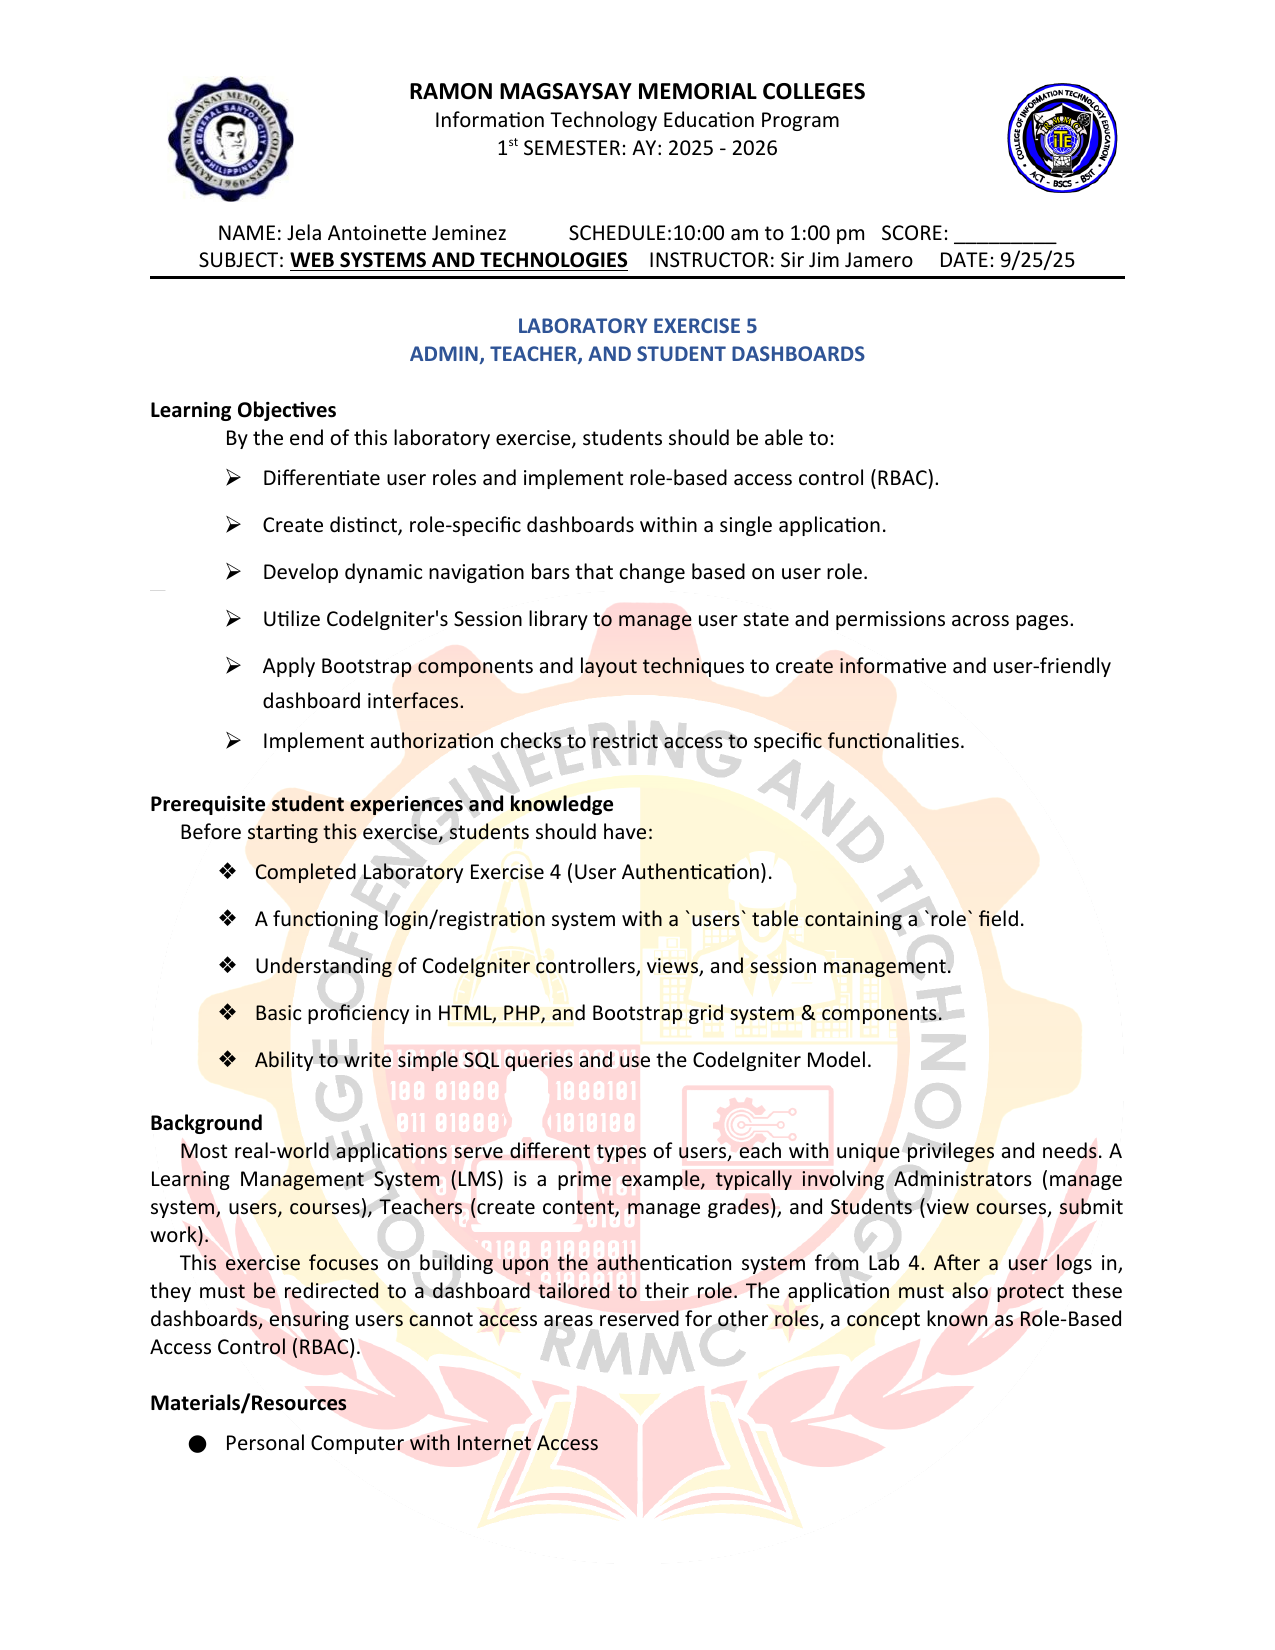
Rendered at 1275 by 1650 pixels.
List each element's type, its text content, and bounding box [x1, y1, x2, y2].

list Create distinct, role-specific dashboards within a single application. [225, 498, 1125, 545]
text This exercise focuses on building upon the authentication system from Lab 4. After a user logs in, they must be redirected to a dashboard tailored to their role. The application must also protect these dashboards, ensuring users cannot access areas reserved for other roles, a concept known as Role-Based Access Control (RBAC). [150, 1248, 1125, 1360]
text Materials/Resources [150, 1388, 1125, 1416]
text Prerequisite student experiences and knowledge [150, 789, 1125, 817]
subtitle LABORATORY EXERCISE 5 [150, 311, 1125, 339]
list Personal Computer with Internet Access [187, 1416, 1125, 1463]
text Most real-world applications serve different types of users, each with unique privileges and needs. A Learning Management System (LMS) is a prime example, typically involving Administrators (manage system, users, courses), Teachers (create content, manage grades), and Students (view courses, submit work). [150, 1136, 1125, 1248]
text By the end of this laboratory exercise, students should be able to: [150, 423, 1125, 451]
list A functioning login/registration system with a `users` table containing a `role` field. [217, 892, 1125, 939]
text Before starting this exercise, students should have: [150, 817, 1125, 845]
list Implement authorization checks to restrict access to specific functionalities. [225, 714, 1125, 761]
subtitle ADMIN, TEACHER, AND STUDENT DASHBOARDS [150, 339, 1125, 367]
picture [167, 76, 294, 202]
list Develop dynamic navigation bars that change based on user role. [225, 545, 1125, 592]
list Differentiate user roles and implement role-based access control (RBAC). [225, 451, 1125, 498]
list Basic proficiency in HTML, PHP, and Bootstrap grid system & components. [217, 986, 1125, 1033]
text Background [150, 1108, 1125, 1136]
text Learning Objectives [150, 395, 1125, 423]
list Apply Bootstrap components and layout techniques to create informative and user-friendly dashboard interfaces. [225, 639, 1125, 714]
list Understanding of CodeIgniter controllers, views, and session management. [217, 939, 1125, 986]
list Ability to write simple SQL queries and use the CodeIgniter Model. [217, 1033, 1125, 1080]
picture [1000, 76, 1125, 202]
list Utilize CodeIgniter's Session library to manage user state and permissions across pages. [225, 592, 1125, 639]
list Completed Laboratory Exercise 4 (User Authentication). [217, 845, 1125, 892]
